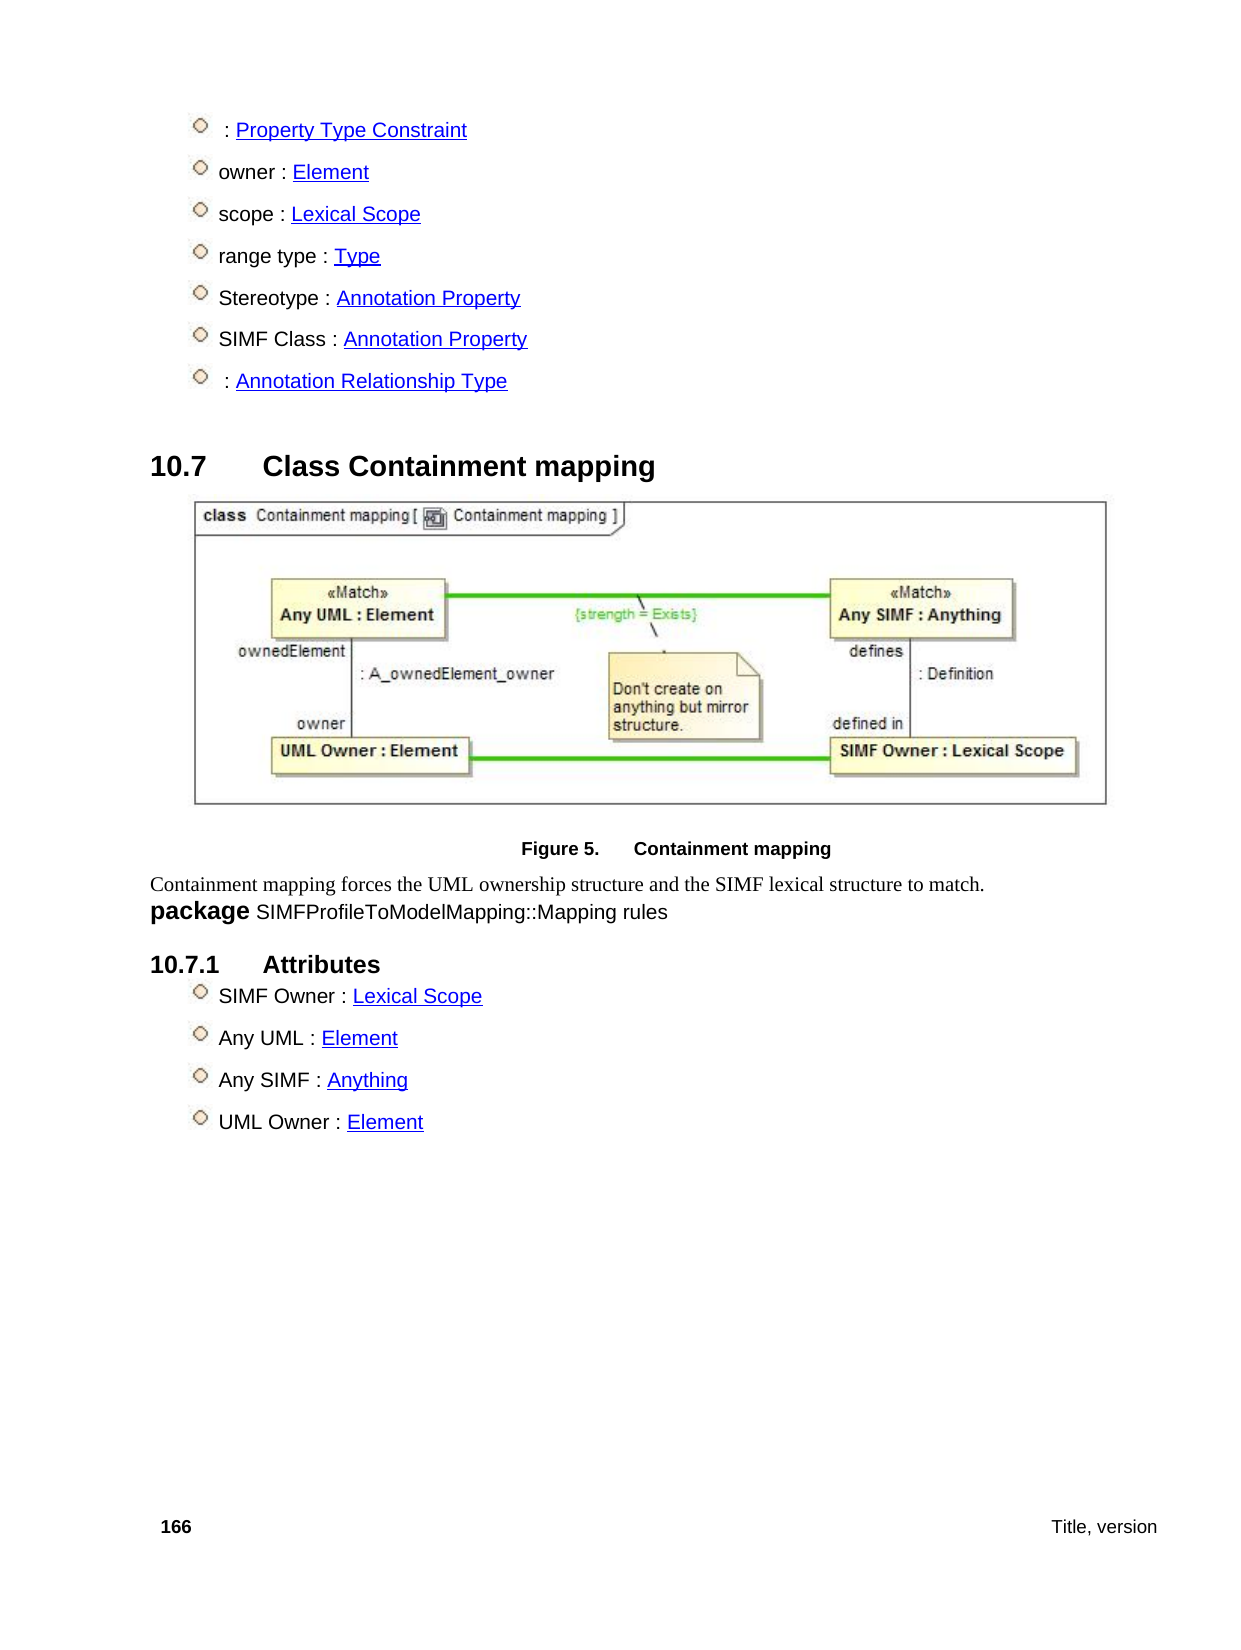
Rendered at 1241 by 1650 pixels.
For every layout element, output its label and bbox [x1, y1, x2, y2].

picture [187, 112, 213, 138]
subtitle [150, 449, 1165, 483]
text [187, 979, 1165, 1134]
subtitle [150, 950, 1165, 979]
picture [187, 978, 213, 1004]
picture [187, 238, 213, 264]
picture [187, 363, 213, 389]
picture [187, 154, 213, 180]
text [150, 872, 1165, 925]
picture [187, 280, 213, 305]
picture [187, 1104, 213, 1130]
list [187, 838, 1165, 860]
picture [187, 494, 1128, 826]
picture [187, 1020, 213, 1046]
picture [187, 196, 213, 222]
picture [187, 1062, 213, 1088]
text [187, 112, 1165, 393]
picture [187, 321, 213, 347]
